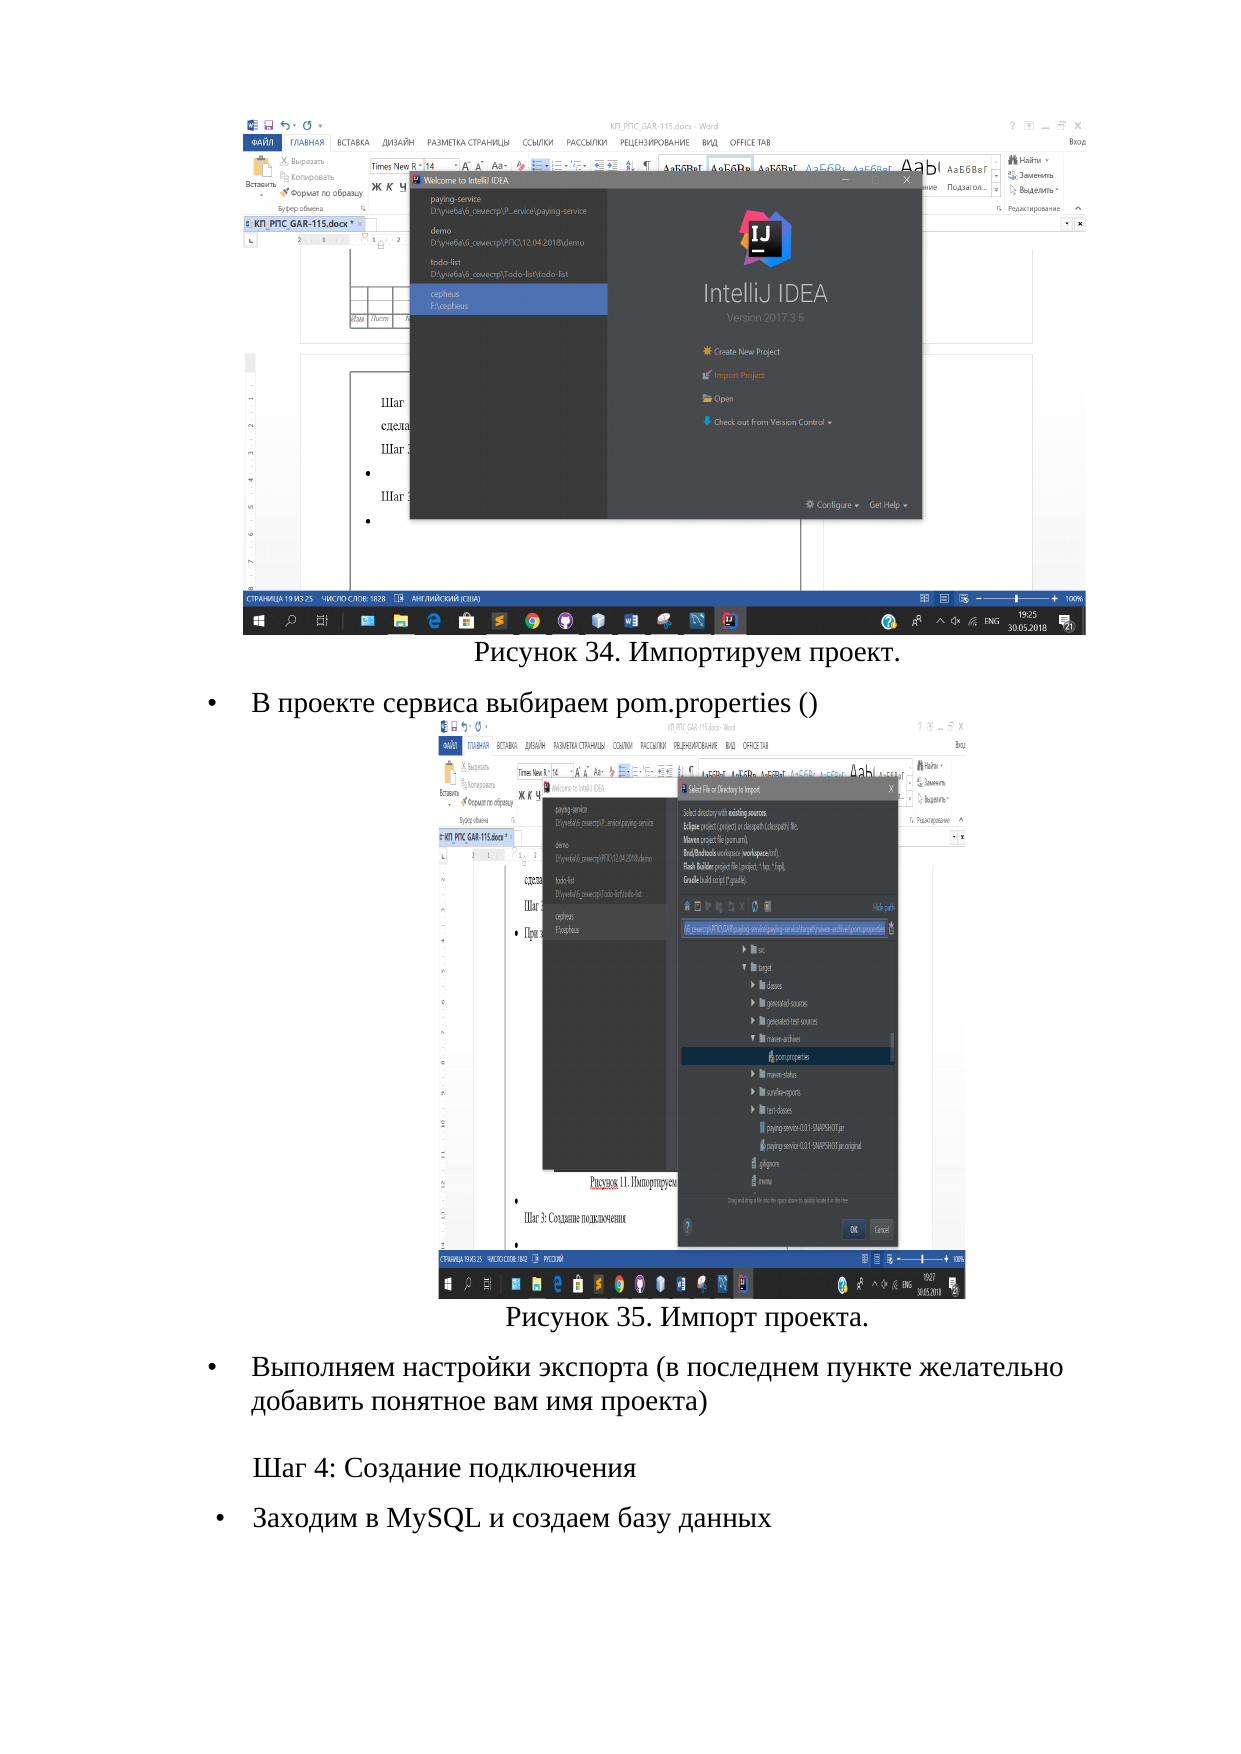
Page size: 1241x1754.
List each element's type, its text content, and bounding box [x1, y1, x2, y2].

picture [438, 718, 966, 1299]
text Рисунок 35. Импорт проекта. [207, 1299, 1122, 1333]
list Заходим в MySQL и создаем базу данных [215, 1500, 1122, 1534]
picture [243, 118, 1086, 635]
text Шаг 4: Создание подключения [207, 1450, 1122, 1483]
list Выполняем настройки экспорта (в последнем пункте желательно добавить понятное вам имя проекта) [207, 1349, 1152, 1416]
text Рисунок 34. Импортируем проект. [207, 634, 1122, 668]
list В проекте сервиса выбираем pom.properties () [207, 685, 1152, 718]
